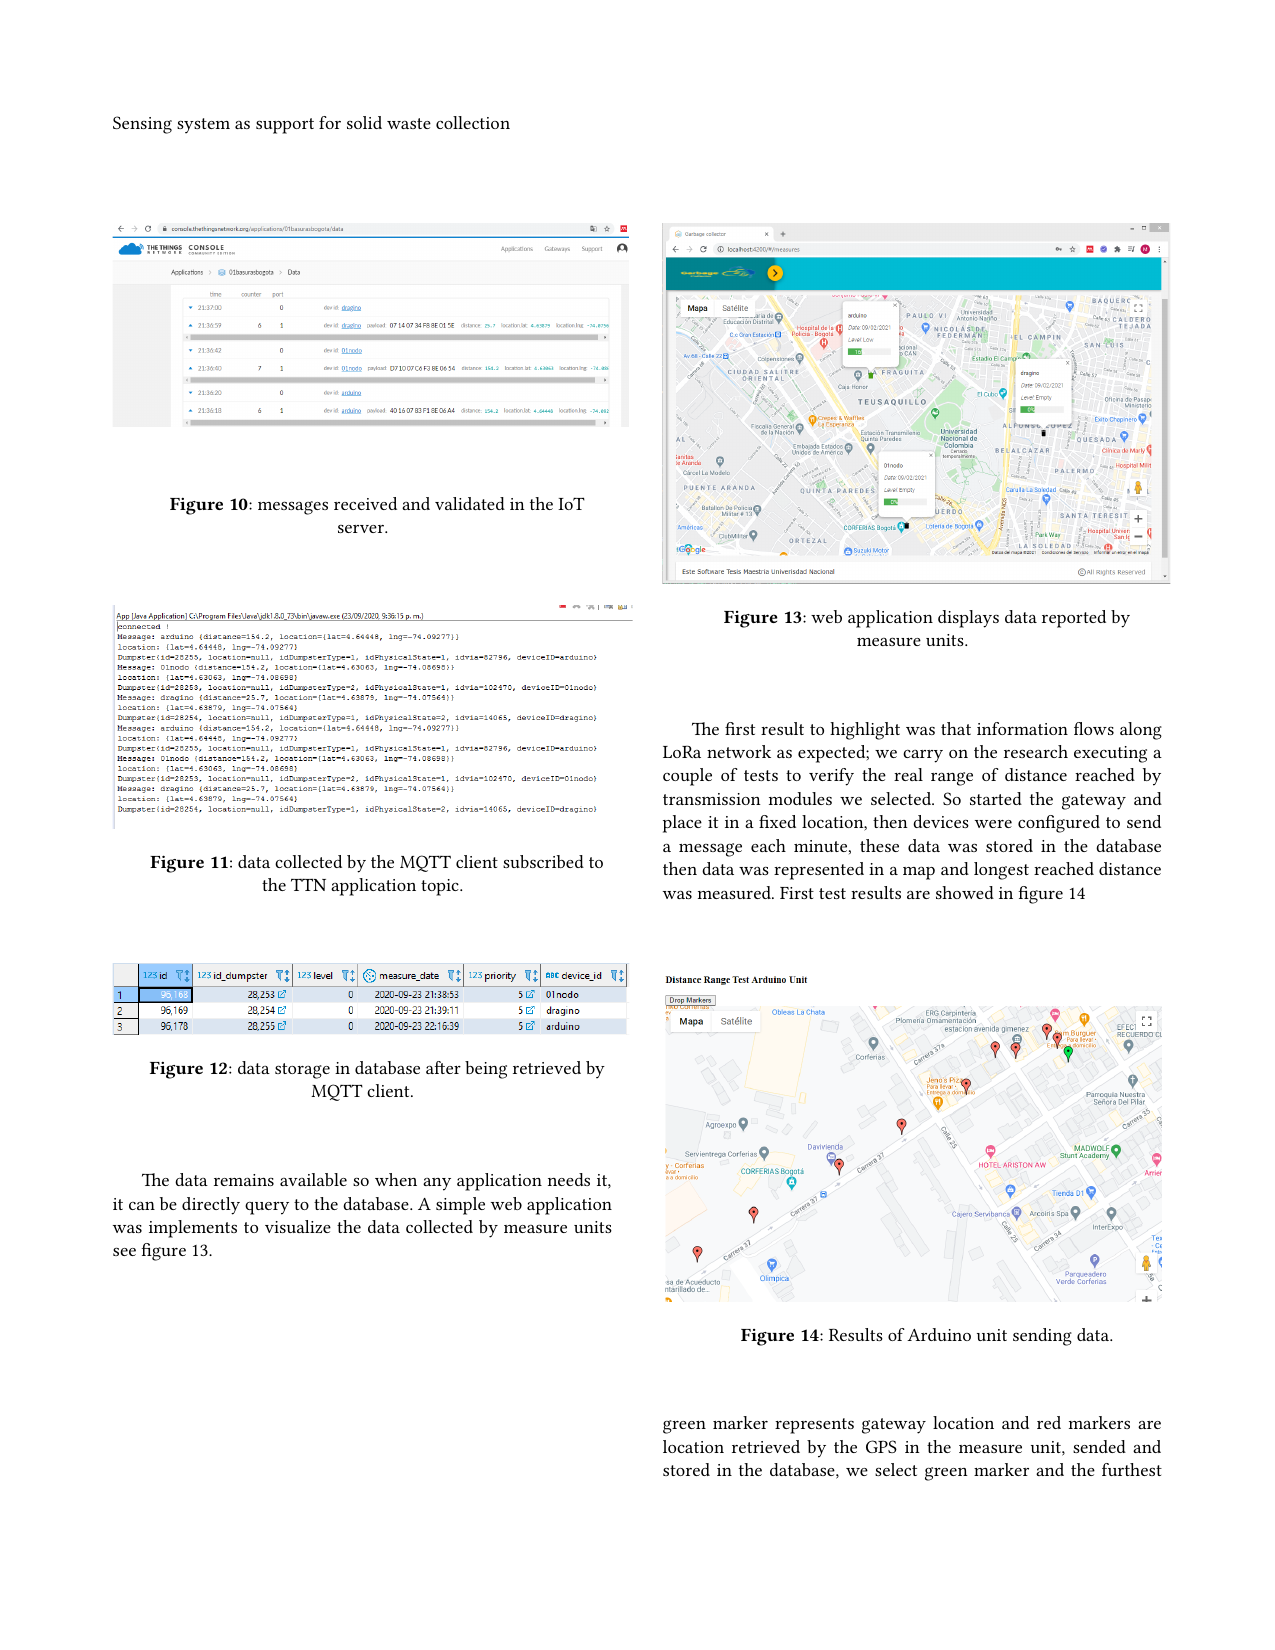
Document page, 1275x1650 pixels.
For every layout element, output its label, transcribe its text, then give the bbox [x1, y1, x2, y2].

text Figure 13: web application displays data reported by measure units. [662, 606, 1162, 651]
text The data remains available so when any application needs it, it can be directly query to the database. A simple web application was implements to visualize the data collected by measure units see figure 13. [112, 1170, 612, 1261]
picture [112, 963, 630, 1035]
text Figure 12: data storage in database after being retrieved by MQTT client. [112, 1058, 612, 1102]
text Figure 11: data collected by the MQTT client subscribed to the TTN application topic. [112, 852, 612, 896]
text Figure 14: Results of Arduino unit sending data. [662, 1324, 1162, 1346]
picture [112, 605, 633, 829]
picture [112, 223, 629, 427]
picture [662, 970, 1163, 1302]
picture [662, 223, 1171, 584]
text Figure 10: messages received and validated in the IoT server. [112, 494, 612, 538]
text The first result to highlight was that information flows along LoRa network as expected; we carry on the research executing a couple of tests to verify the real range of distance reached by transmission modules we selected. So started the gateway and place it in a fixed location, then devices were configured to send a message each minute, these data was stored in the database then data was represented in a map and longest reached distance was measured. First test results are showed in figure 14 [662, 718, 1162, 904]
